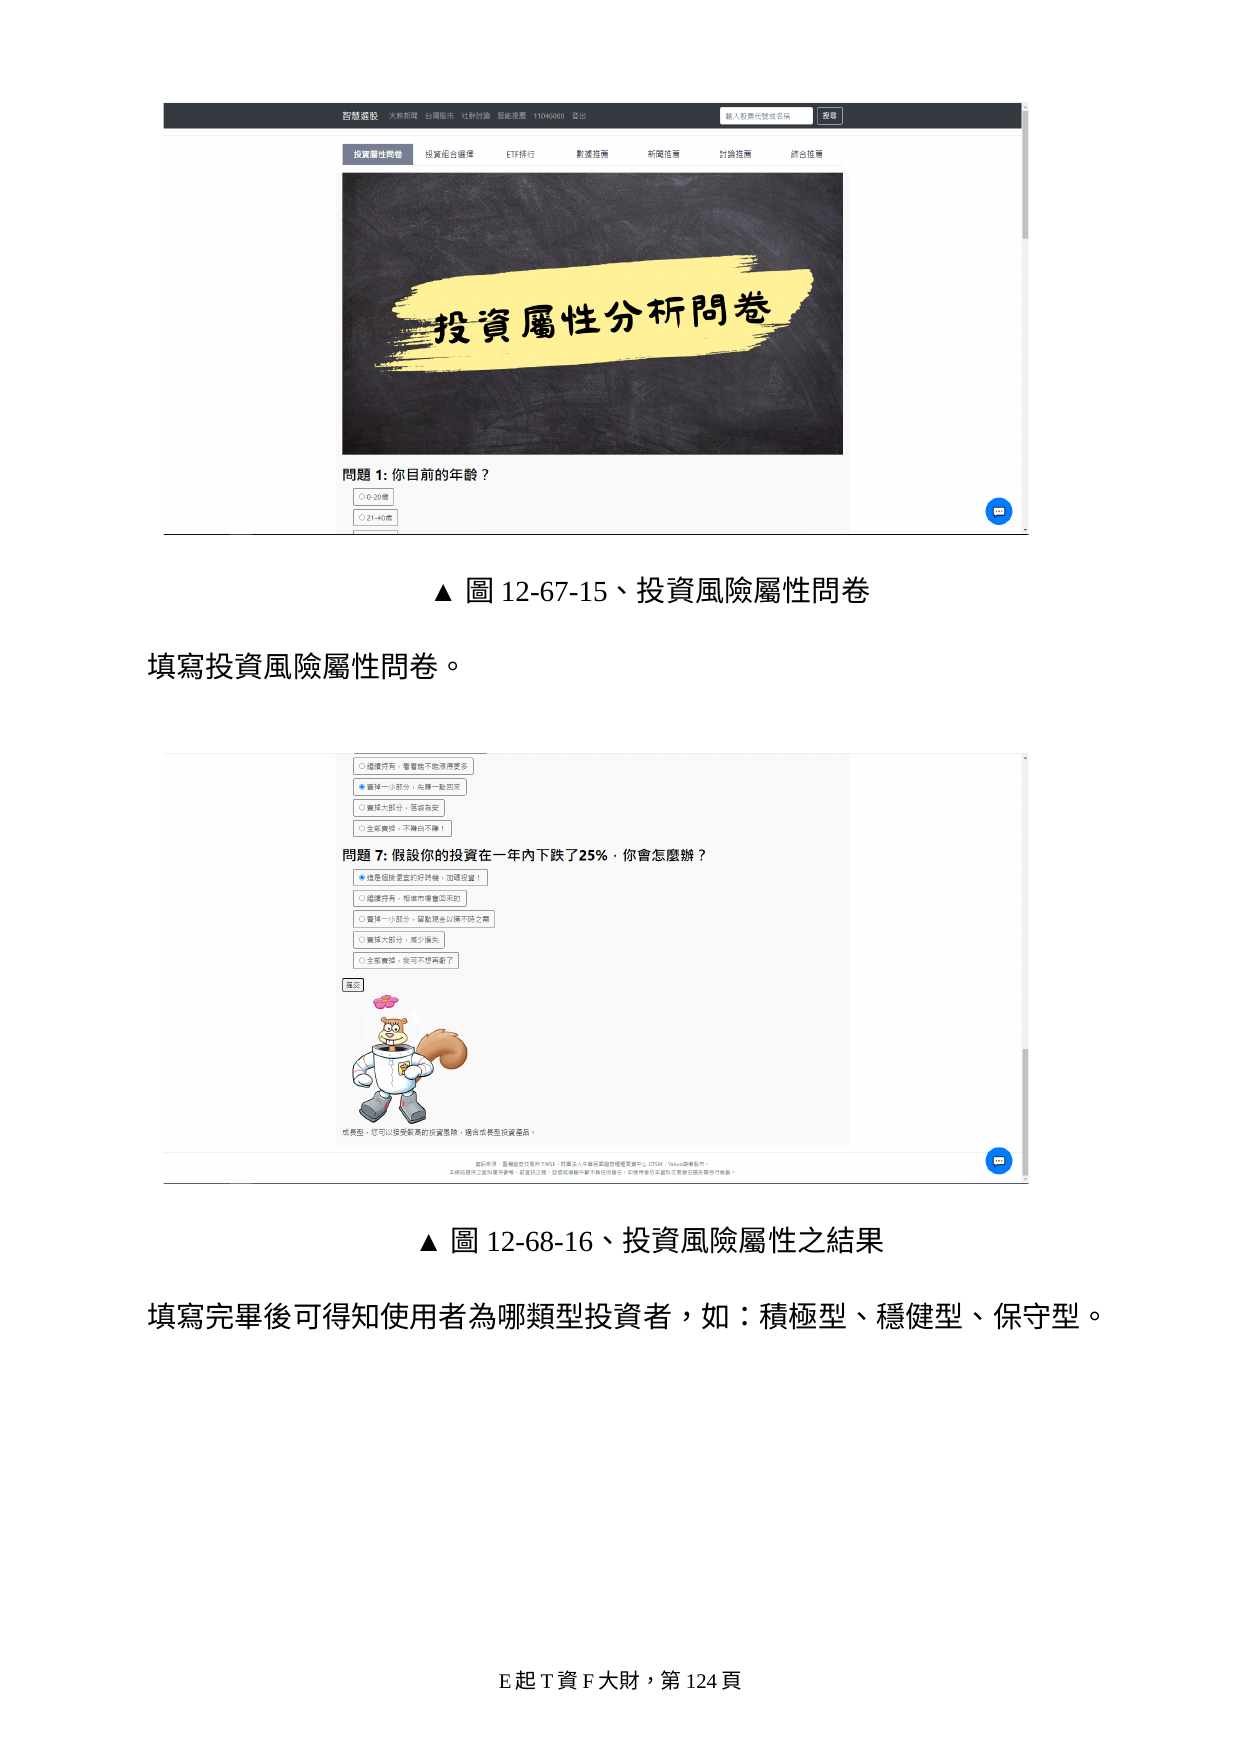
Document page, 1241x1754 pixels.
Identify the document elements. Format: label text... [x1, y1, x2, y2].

text 填寫投資風險屬性問卷。 [89, 644, 1152, 686]
picture [163, 102, 1029, 535]
text 填寫完畢後可得知使用者為哪類型投資者，如：積極型、穩健型、保守型。 [89, 1293, 1152, 1336]
picture [163, 753, 1029, 1184]
